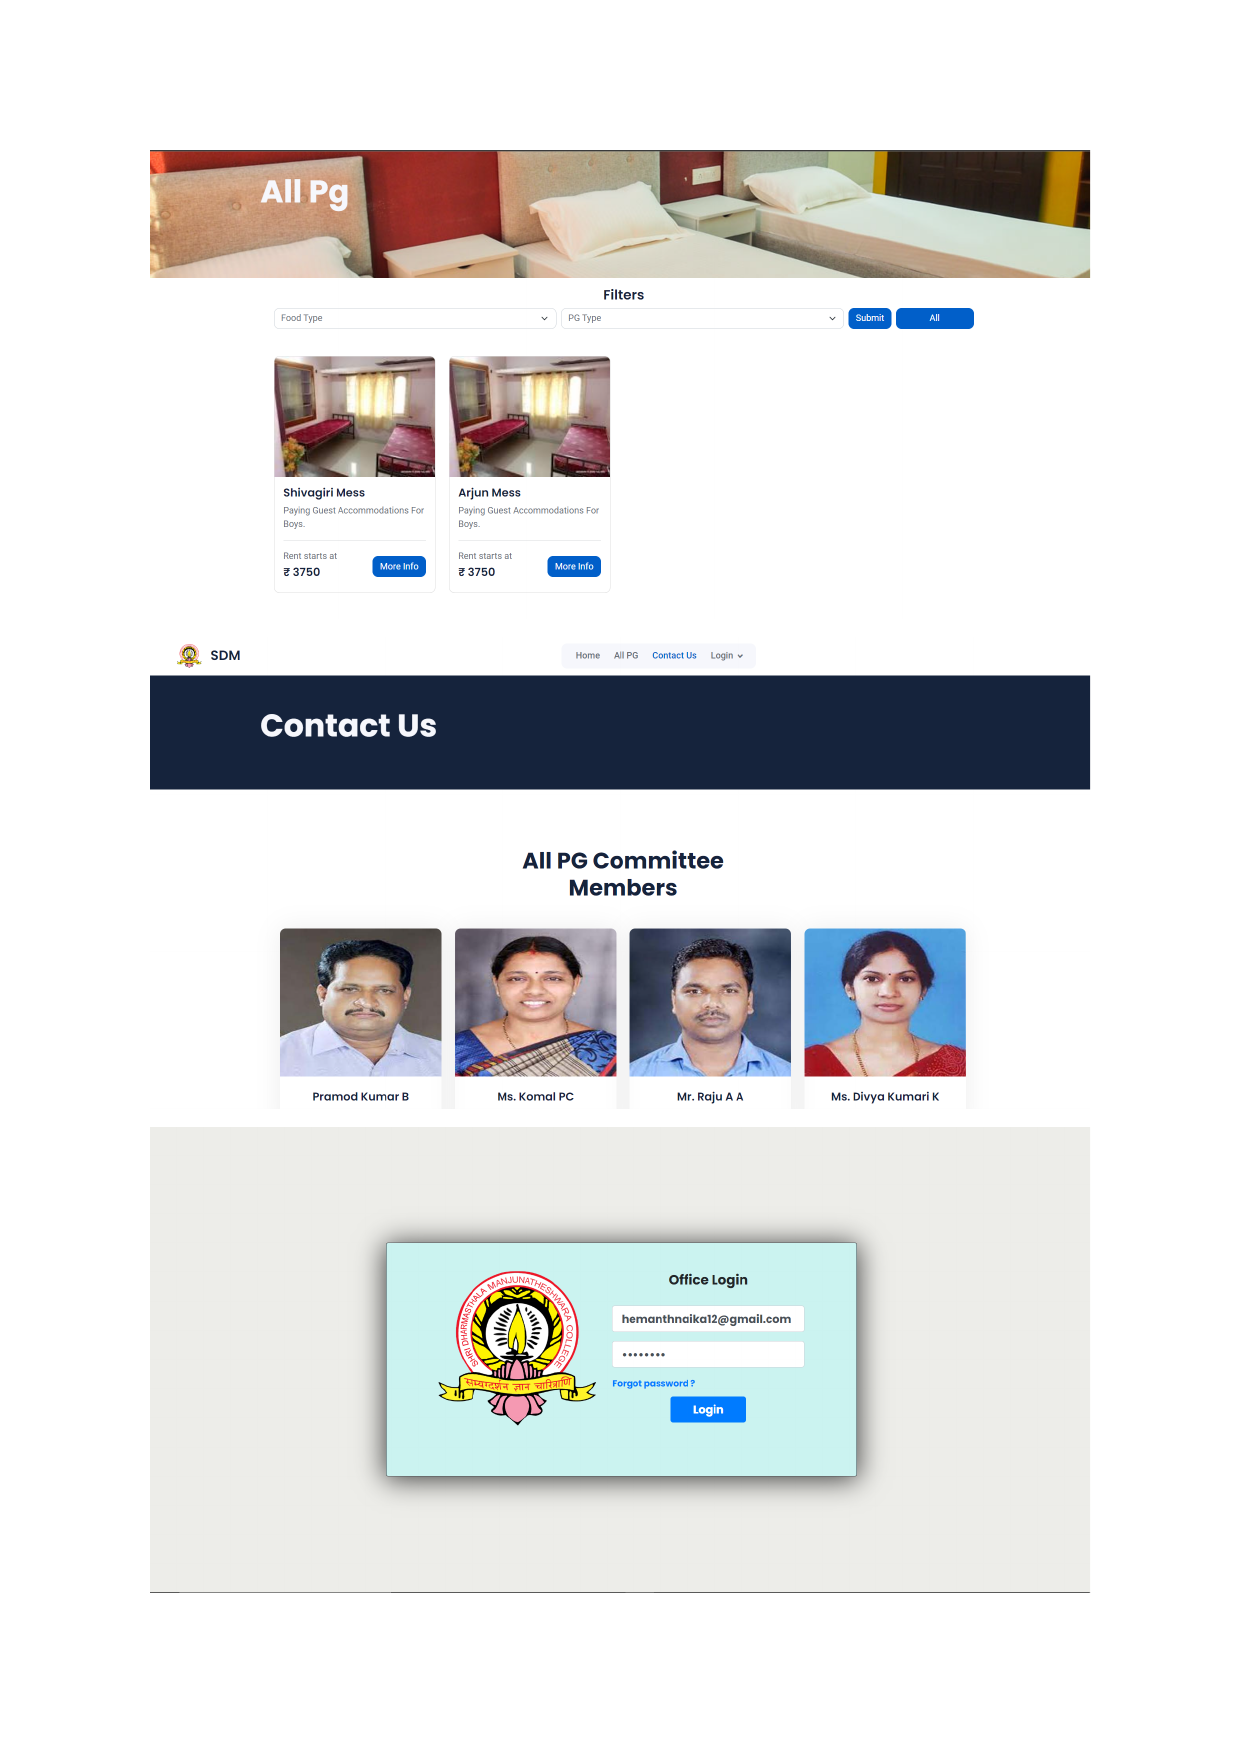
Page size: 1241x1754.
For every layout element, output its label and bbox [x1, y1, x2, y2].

picture [150, 150, 1091, 619]
picture [150, 1127, 1091, 1593]
picture [150, 637, 1091, 1109]
